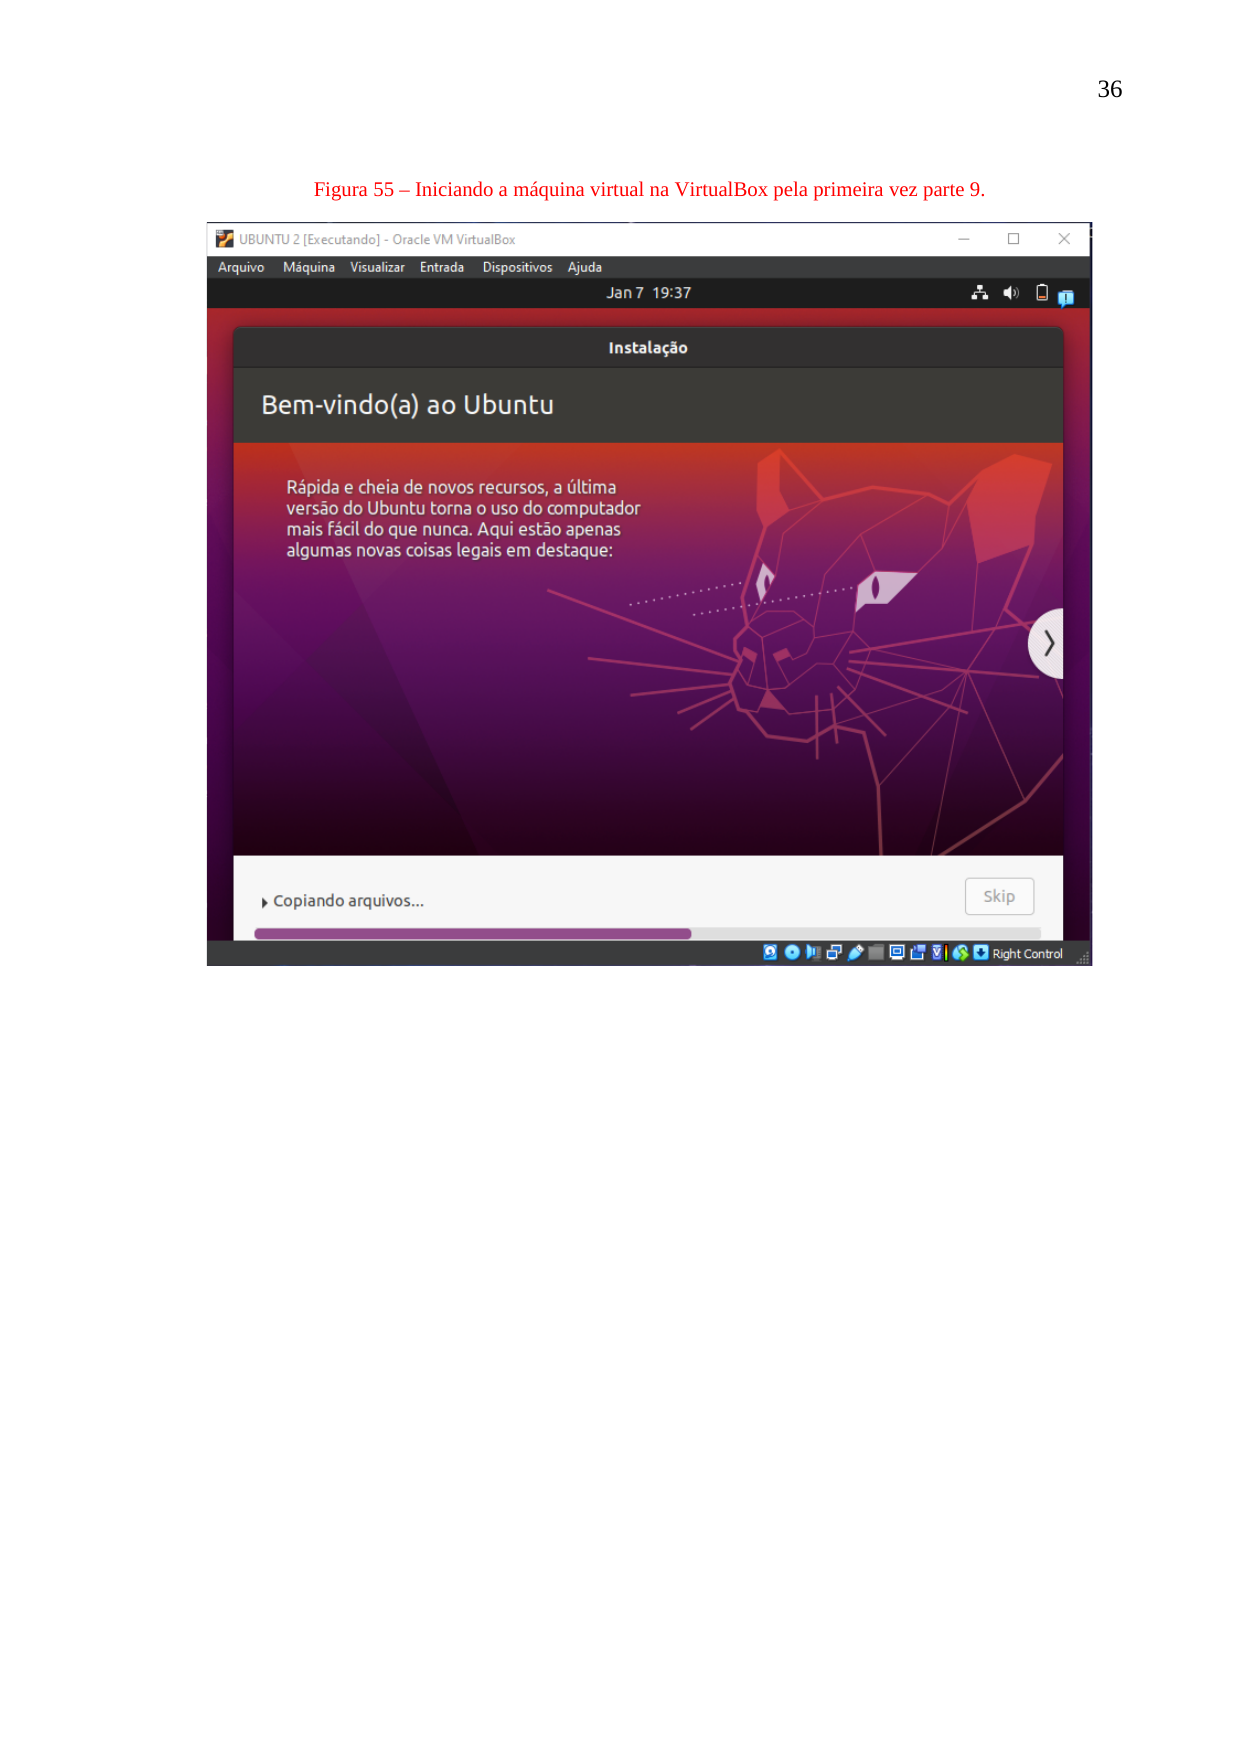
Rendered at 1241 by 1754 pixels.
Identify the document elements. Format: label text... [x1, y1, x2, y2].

picture [206, 222, 1093, 966]
